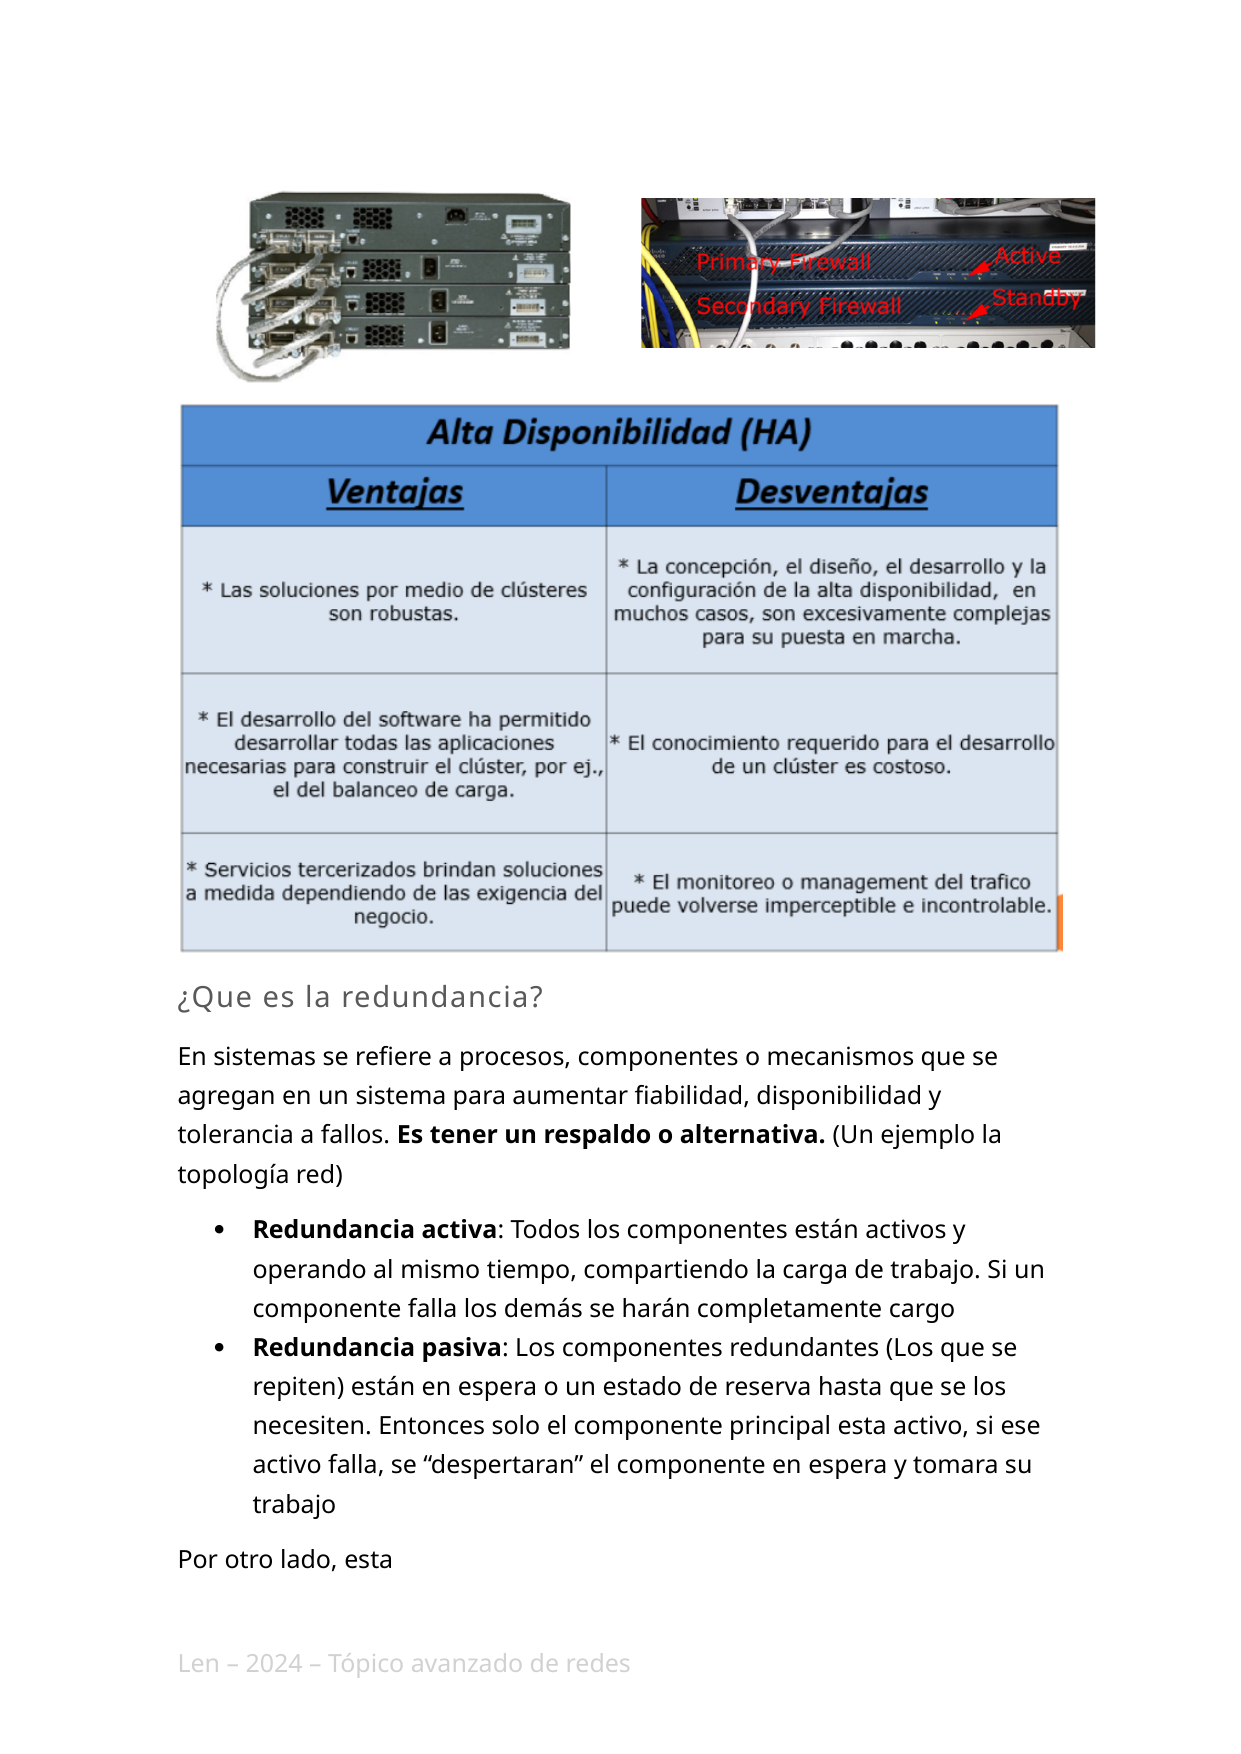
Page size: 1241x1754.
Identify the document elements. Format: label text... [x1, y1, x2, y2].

list Redundancia activa: Todos los componentes están activos y operando al mismo tiempo, compartiendo la carga de trabajo. Si un componente falla los demás se harán completamente cargo [215, 1212, 1063, 1324]
list Redundancia pasiva: Los componentes redundantes (Los que se repiten) están en espera o un estado de reserva hasta que se los necesiten. Entonces solo el componente principal esta activo, si ese activo falla, se “despertaran” el componente en espera y tomara su trabajo [215, 1329, 1063, 1520]
text En sistemas se refiere a procesos, componentes o mecanismos que se agregan en un sistema para aumentar fiabilidad, disponibilidad y tolerancia a fallos. Es tener un respaldo o alternativa. (Un ejemplo la topología red) [177, 1039, 1063, 1190]
picture [641, 198, 1113, 348]
picture [177, 403, 1063, 955]
picture [177, 147, 615, 399]
subtitle ¿Que es la redundancia? [177, 976, 1063, 1016]
text Por otro lado, esta [177, 1542, 1063, 1576]
